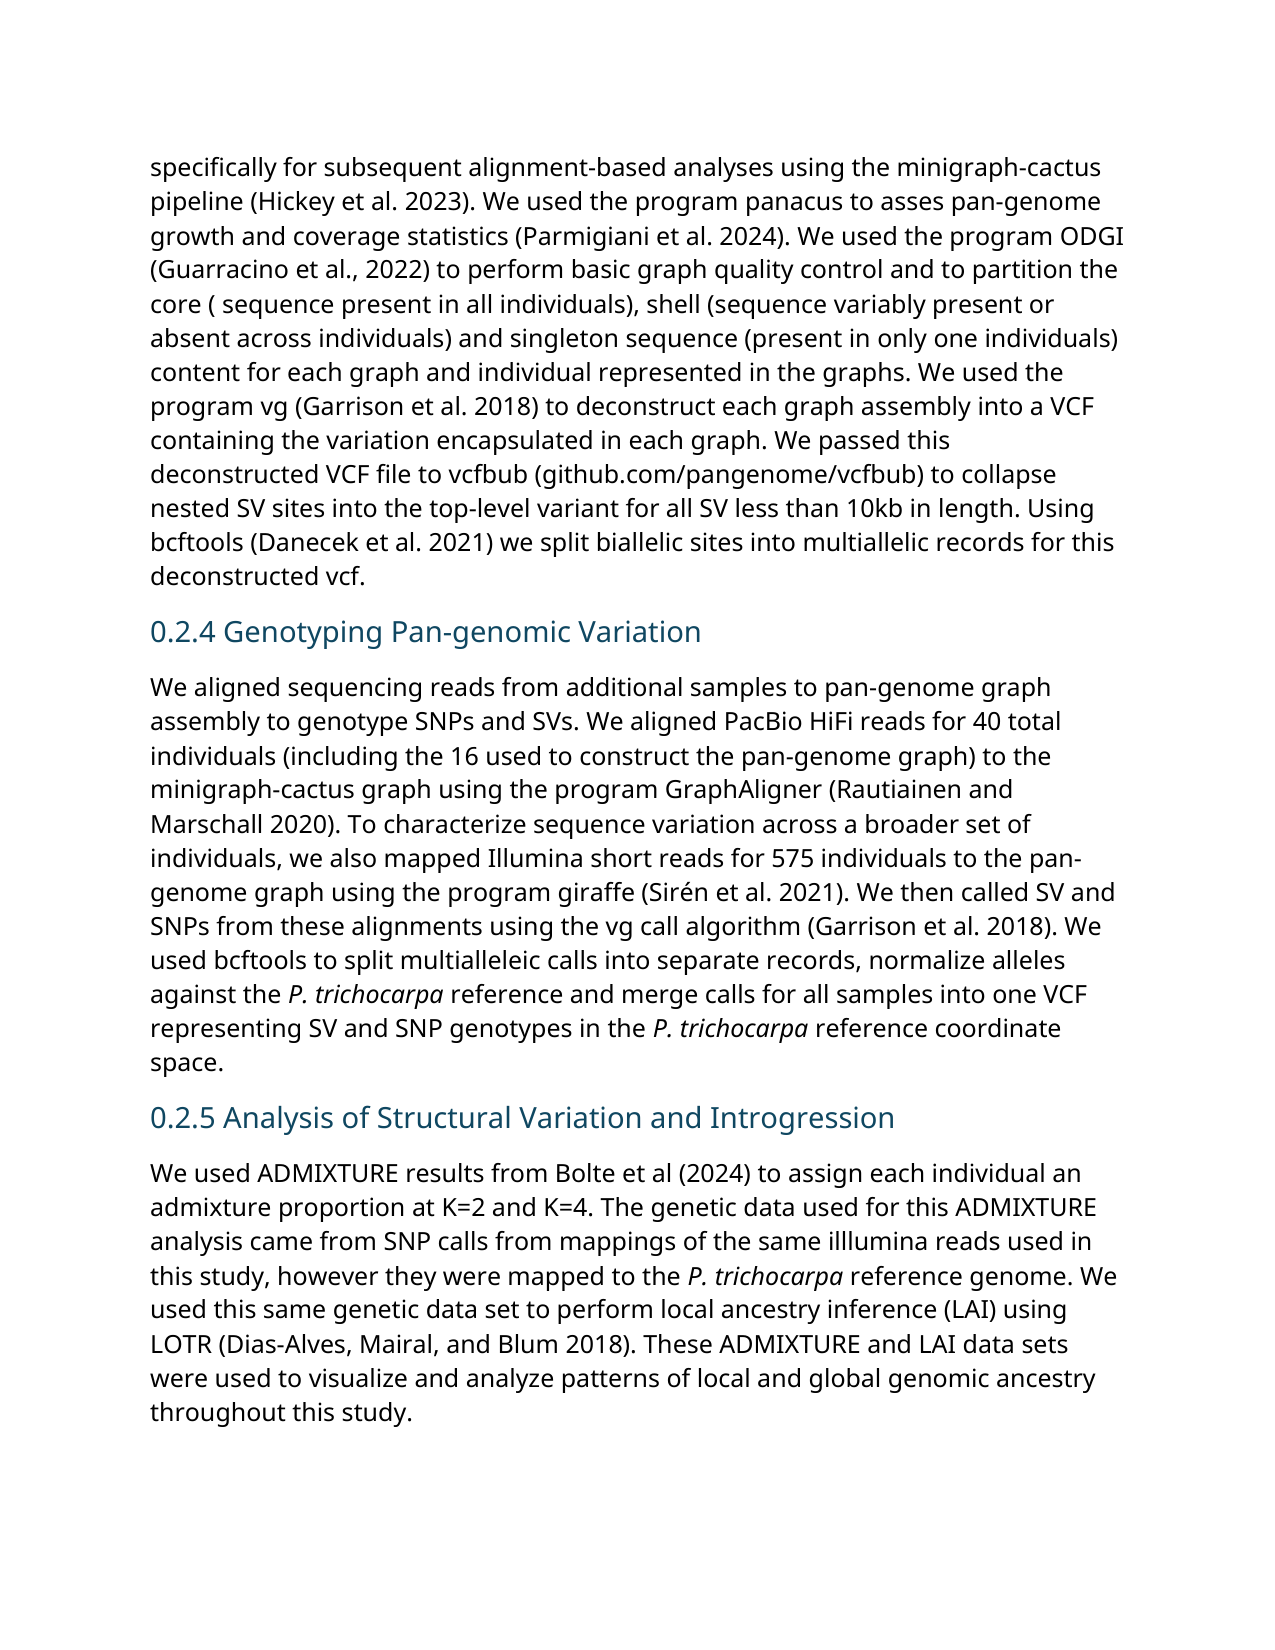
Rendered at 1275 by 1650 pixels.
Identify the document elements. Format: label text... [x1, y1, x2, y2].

text We aligned sequencing reads from additional samples to pan-genome graph assembly to genotype SNPs and SVs. We aligned PacBio HiFi reads for 40 total individuals (including the 16 used to construct the pan-genome graph) to the minigraph-cactus graph using the program GraphAligner (Rautiainen and Marschall 2020). To characterize sequence variation across a broader set of individuals, we also mapped Illumina short reads for 575 individuals to the pan-genome graph using the program giraffe (Sirén et al. 2021). We then called SV and SNPs from these alignments using the vg call algorithm (Garrison et al. 2018). We used bcftools to split multialleleic calls into separate records, normalize alleles against the P. trichocarpa reference and merge calls for all samples into one VCF representing SV and SNP genotypes in the P. trichocarpa reference coordinate space. [150, 670, 1125, 1079]
subtitle 0.2.5 Analysis of Structural Variation and Introgression [150, 1097, 1125, 1137]
text We used ADMIXTURE results from Bolte et al (2024) to assign each individual an admixture proportion at K=2 and K=4. The genetic data used for this ADMIXTURE analysis came from SNP calls from mappings of the same illlumina reads used in this study, however they were mapped to the P. trichocarpa reference genome. We used this same genetic data set to perform local ancestry inference (LAI) using LOTR (Dias-Alves, Mairal, and Blum 2018). These ADMIXTURE and LAI data sets were used to visualize and analyze patterns of local and global genomic ancestry throughout this study. [150, 1156, 1125, 1428]
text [150, 150, 1125, 593]
subtitle 0.2.4 Genotyping Pan-genomic Variation [150, 612, 1125, 651]
